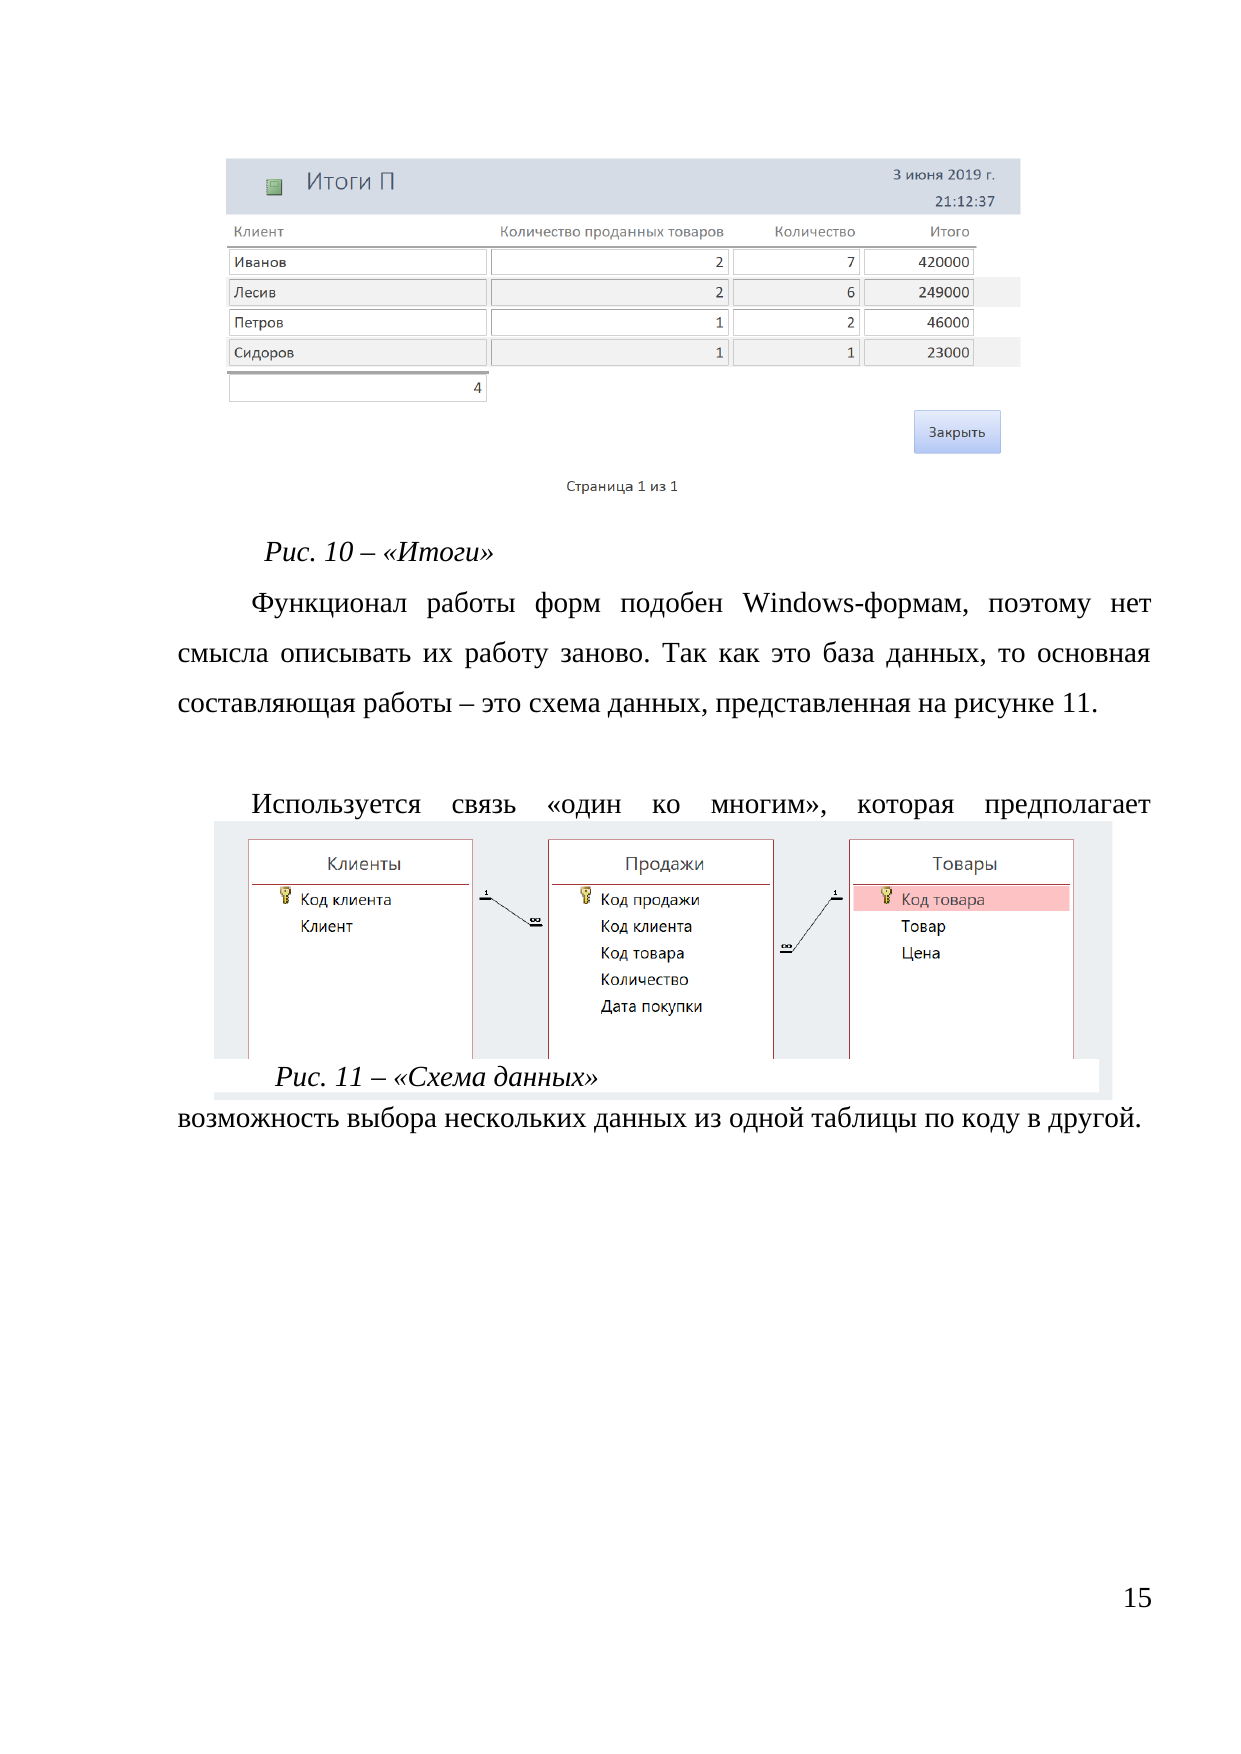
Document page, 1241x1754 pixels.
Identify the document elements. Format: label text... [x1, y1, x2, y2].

picture [213, 821, 1113, 1100]
picture [190, 118, 1065, 525]
